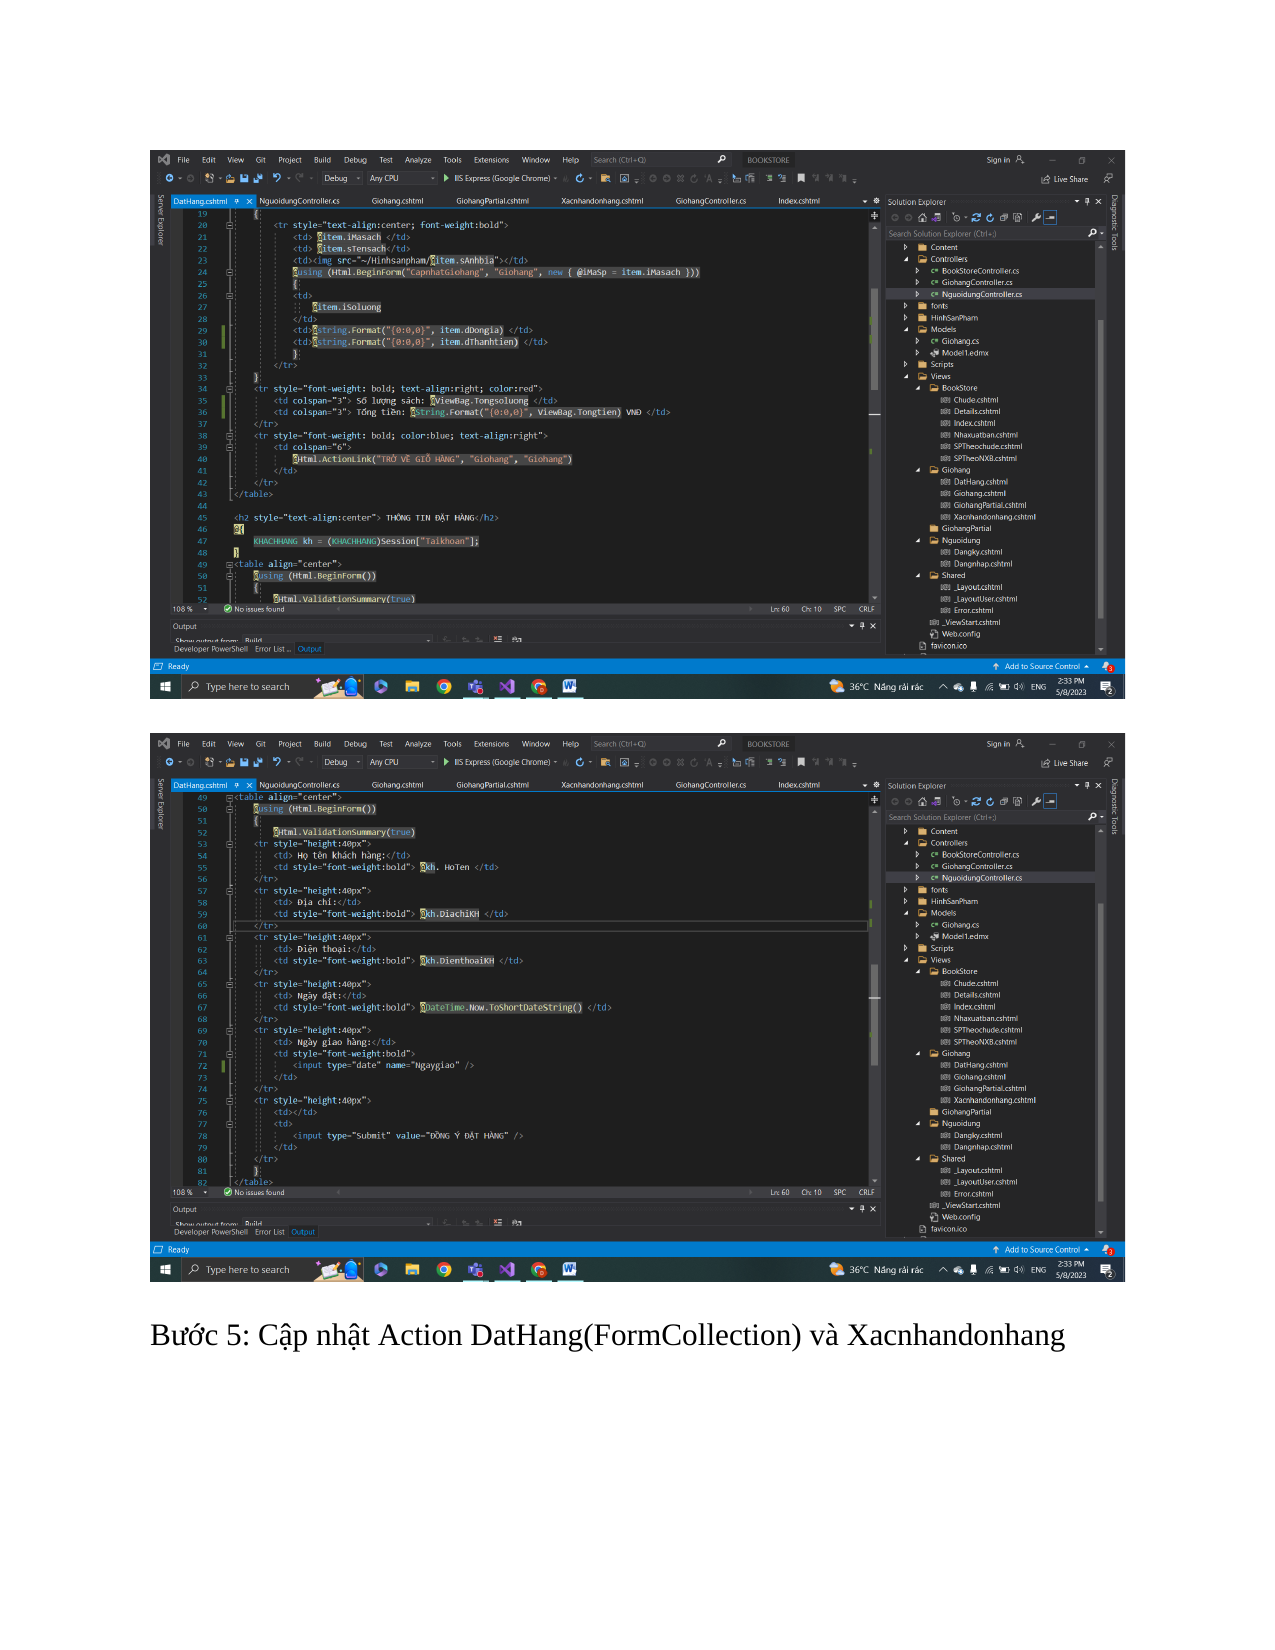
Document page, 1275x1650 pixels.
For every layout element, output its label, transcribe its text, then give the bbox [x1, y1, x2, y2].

picture [150, 733, 1125, 1282]
text Bước 5: Cập nhật Action DatHang(FormCollection) và Xacnhandonhang [150, 1316, 1125, 1352]
picture [150, 150, 1125, 699]
